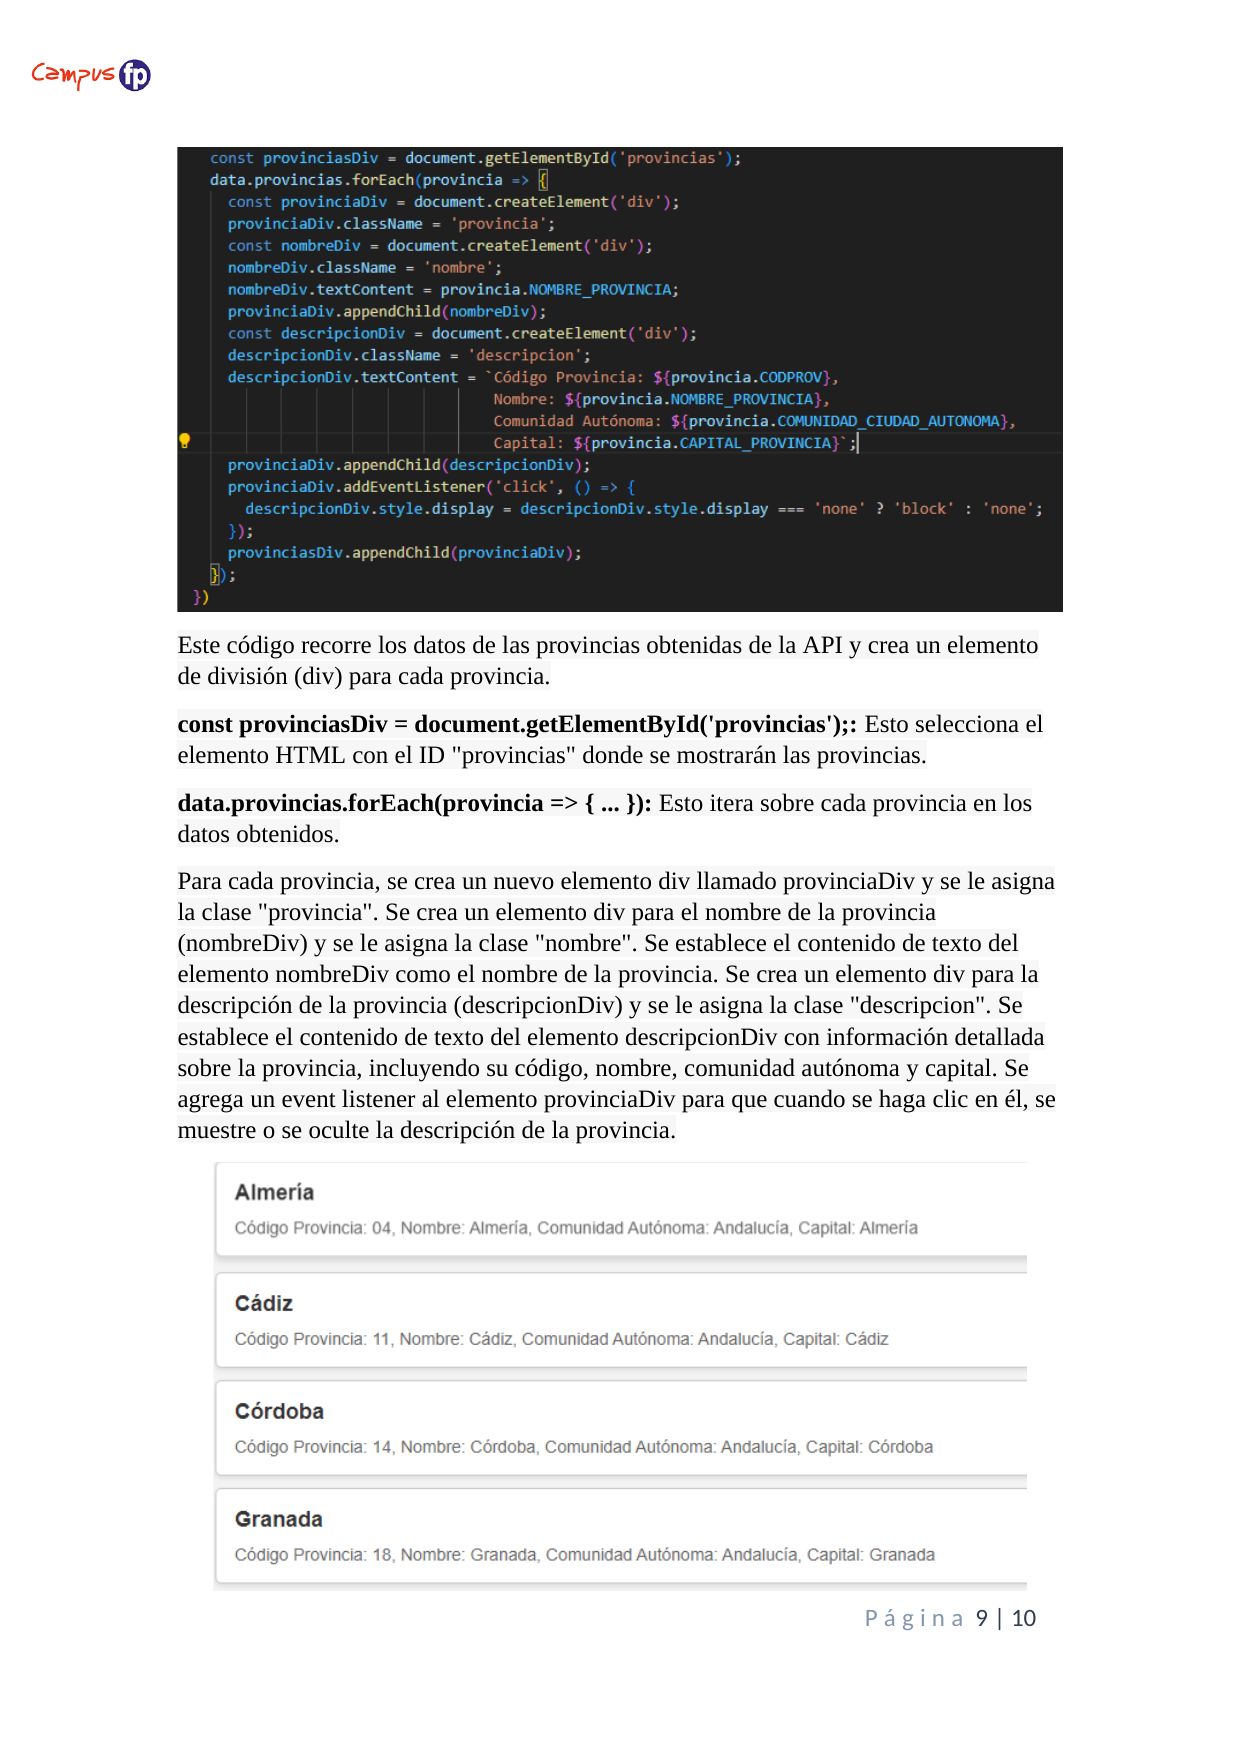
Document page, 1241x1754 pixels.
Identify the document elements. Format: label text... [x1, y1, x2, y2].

picture [213, 1162, 1027, 1591]
picture [18, 0, 159, 141]
text const provinciasDiv = document.getElementById('provincias');: Esto selecciona el elemento HTML con el ID "provincias" donde se mostrarán las provincias. [177, 709, 1063, 769]
picture [177, 147, 1063, 612]
text Para cada provincia, se crea un nuevo elemento div llamado provinciaDiv y se le asigna la clase "provincia". Se crea un elemento div para el nombre de la provincia (nombreDiv) y se le asigna la clase "nombre". Se establece el contenido de texto del elemento nombreDiv como el nombre de la provincia. Se crea un elemento div para la descripción de la provincia (descripcionDiv) y se le asigna la clase "descripcion". Se establece el contenido de texto del elemento descripcionDiv con información detallada sobre la provincia, incluyendo su código, nombre, comunidad autónoma y capital. Se agrega un event listener al elemento provinciaDiv para que cuando se haga clic en él, se muestre o se oculte la descripción de la provincia. [177, 866, 1063, 1143]
text data.provincias.forEach(provincia => { ... }): Esto itera sobre cada provincia en los datos obtenidos. [177, 788, 1063, 847]
text Este código recorre los datos de las provincias obtenidas de la API y crea un elemento de división (div) para cada provincia. [177, 630, 1063, 690]
